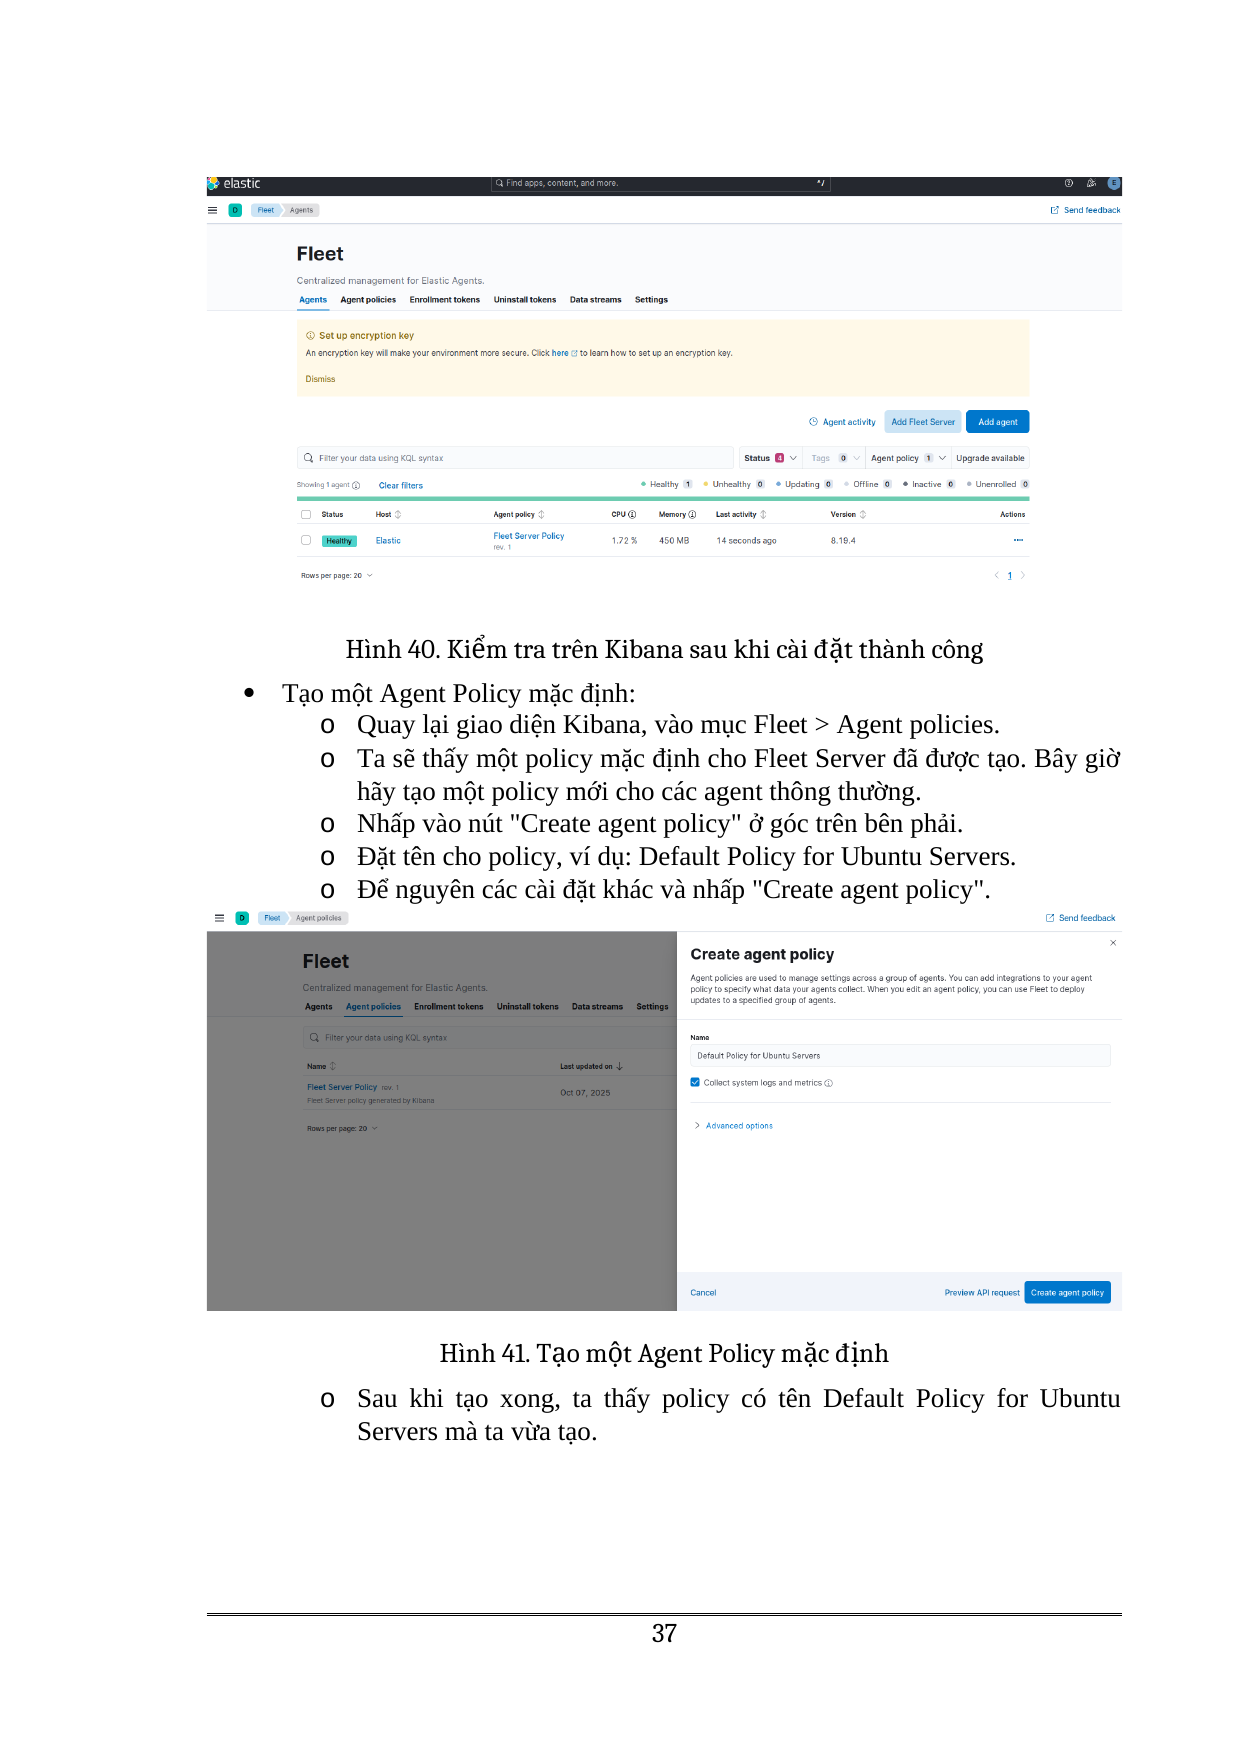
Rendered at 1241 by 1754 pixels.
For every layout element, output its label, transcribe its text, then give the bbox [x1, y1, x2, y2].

list Tạo một Agent Policy mặc định: [244, 677, 1122, 709]
list Đặt tên cho policy, ví dụ: Default Policy for Ubuntu Servers. [319, 840, 1122, 873]
list Nhấp vào nút "Create agent policy" ở góc trên bên phải. [319, 807, 1122, 840]
list Để nguyên các cài đặt khác và nhấp "Create agent policy". [319, 873, 1122, 907]
picture [206, 177, 1123, 606]
list Ta sẽ thấy một policy mặc định cho Fleet Server đã được tạo. Bây giờ hãy tạo một policy mới cho các agent thông thường. [319, 742, 1122, 807]
list Quay lại giao diện Kibana, vào mục Fleet > Agent policies. [319, 709, 1122, 742]
picture [206, 907, 1123, 1311]
list Sau khi tạo xong, ta thấy policy có tên Default Policy for Ubuntu Servers mà ta vừa tạo. [319, 1382, 1122, 1447]
